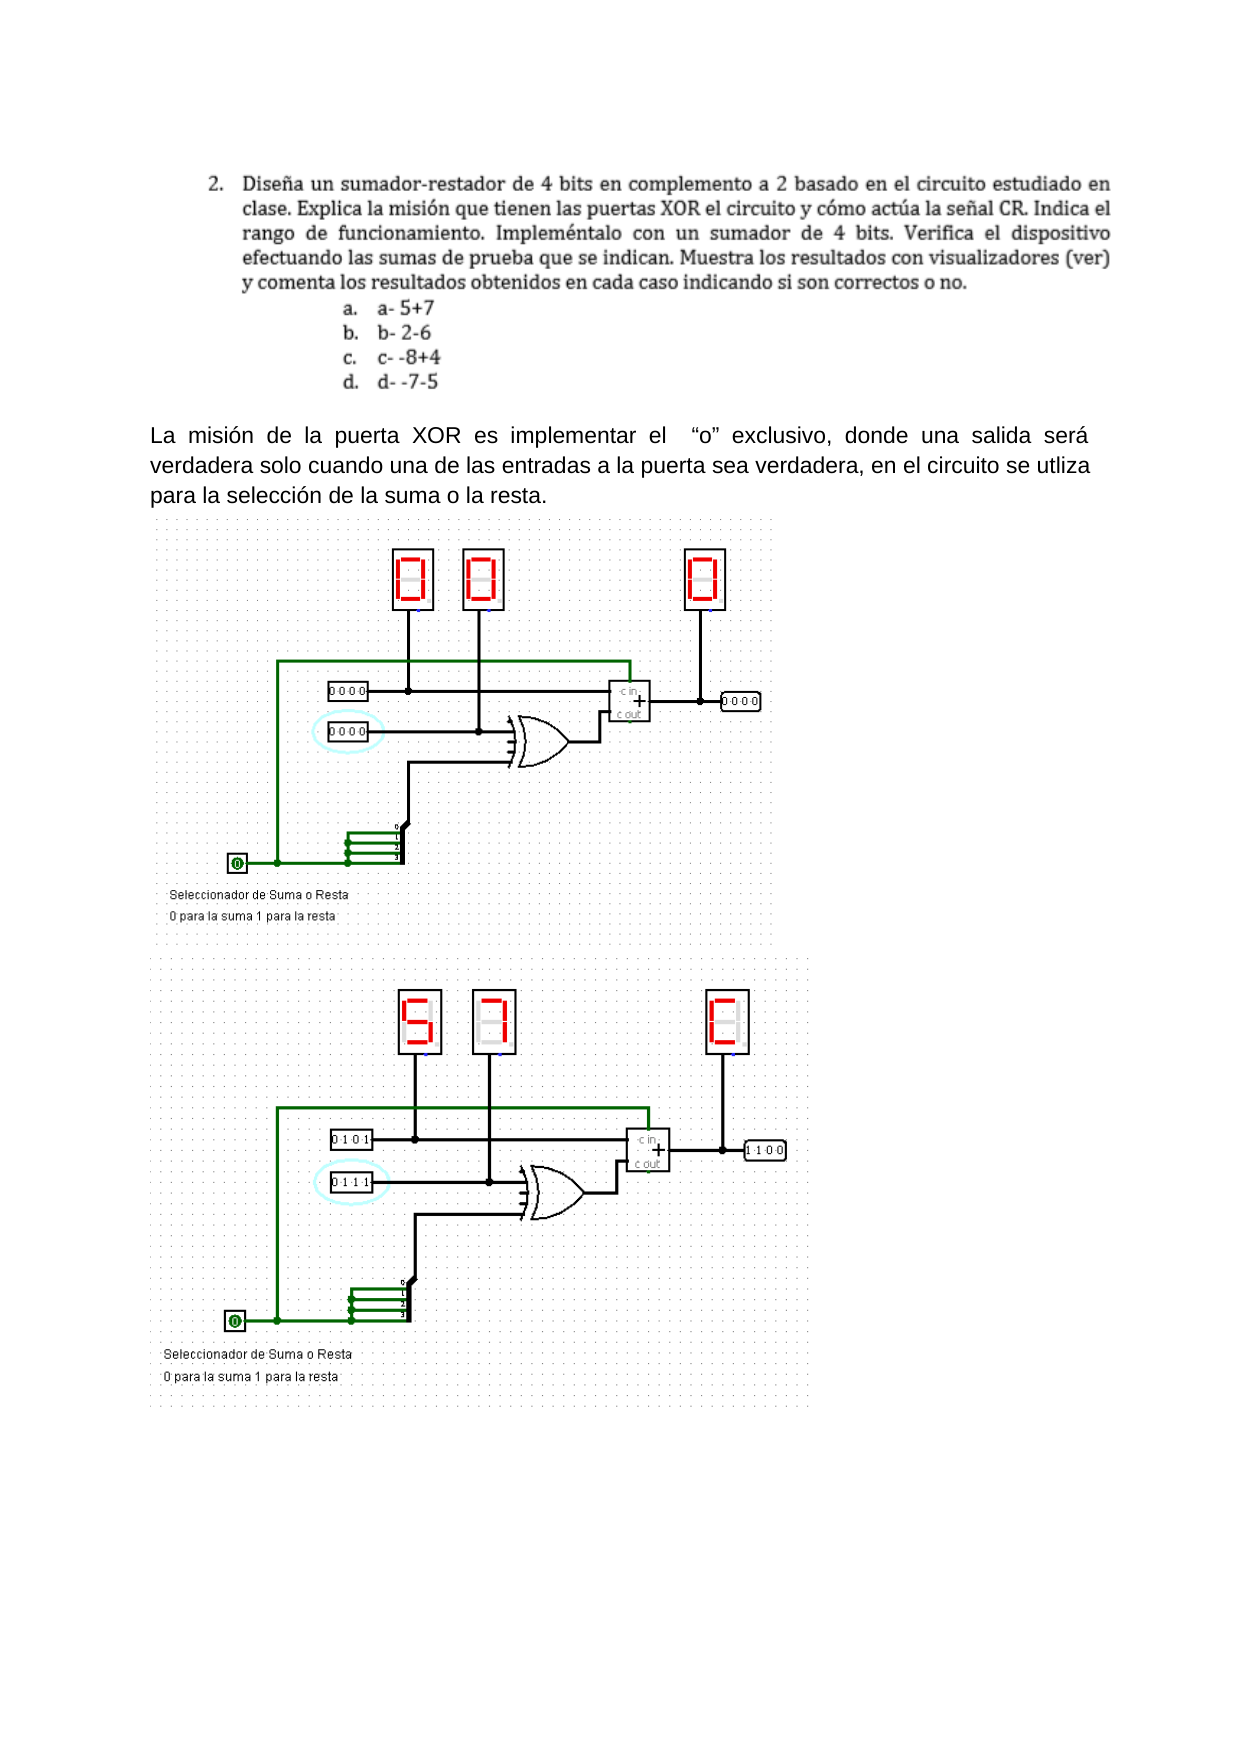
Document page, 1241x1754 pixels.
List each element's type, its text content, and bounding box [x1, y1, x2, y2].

picture [150, 150, 1144, 418]
text La misión de la puerta XOR es implementar el “o” exclusivo, donde una salida será verdadera solo cuando una de las entradas a la puerta sea verdadera, en el circuito se utliza para la selección de la suma o la resta. [150, 422, 1090, 509]
picture [150, 951, 813, 1413]
picture [150, 512, 773, 948]
